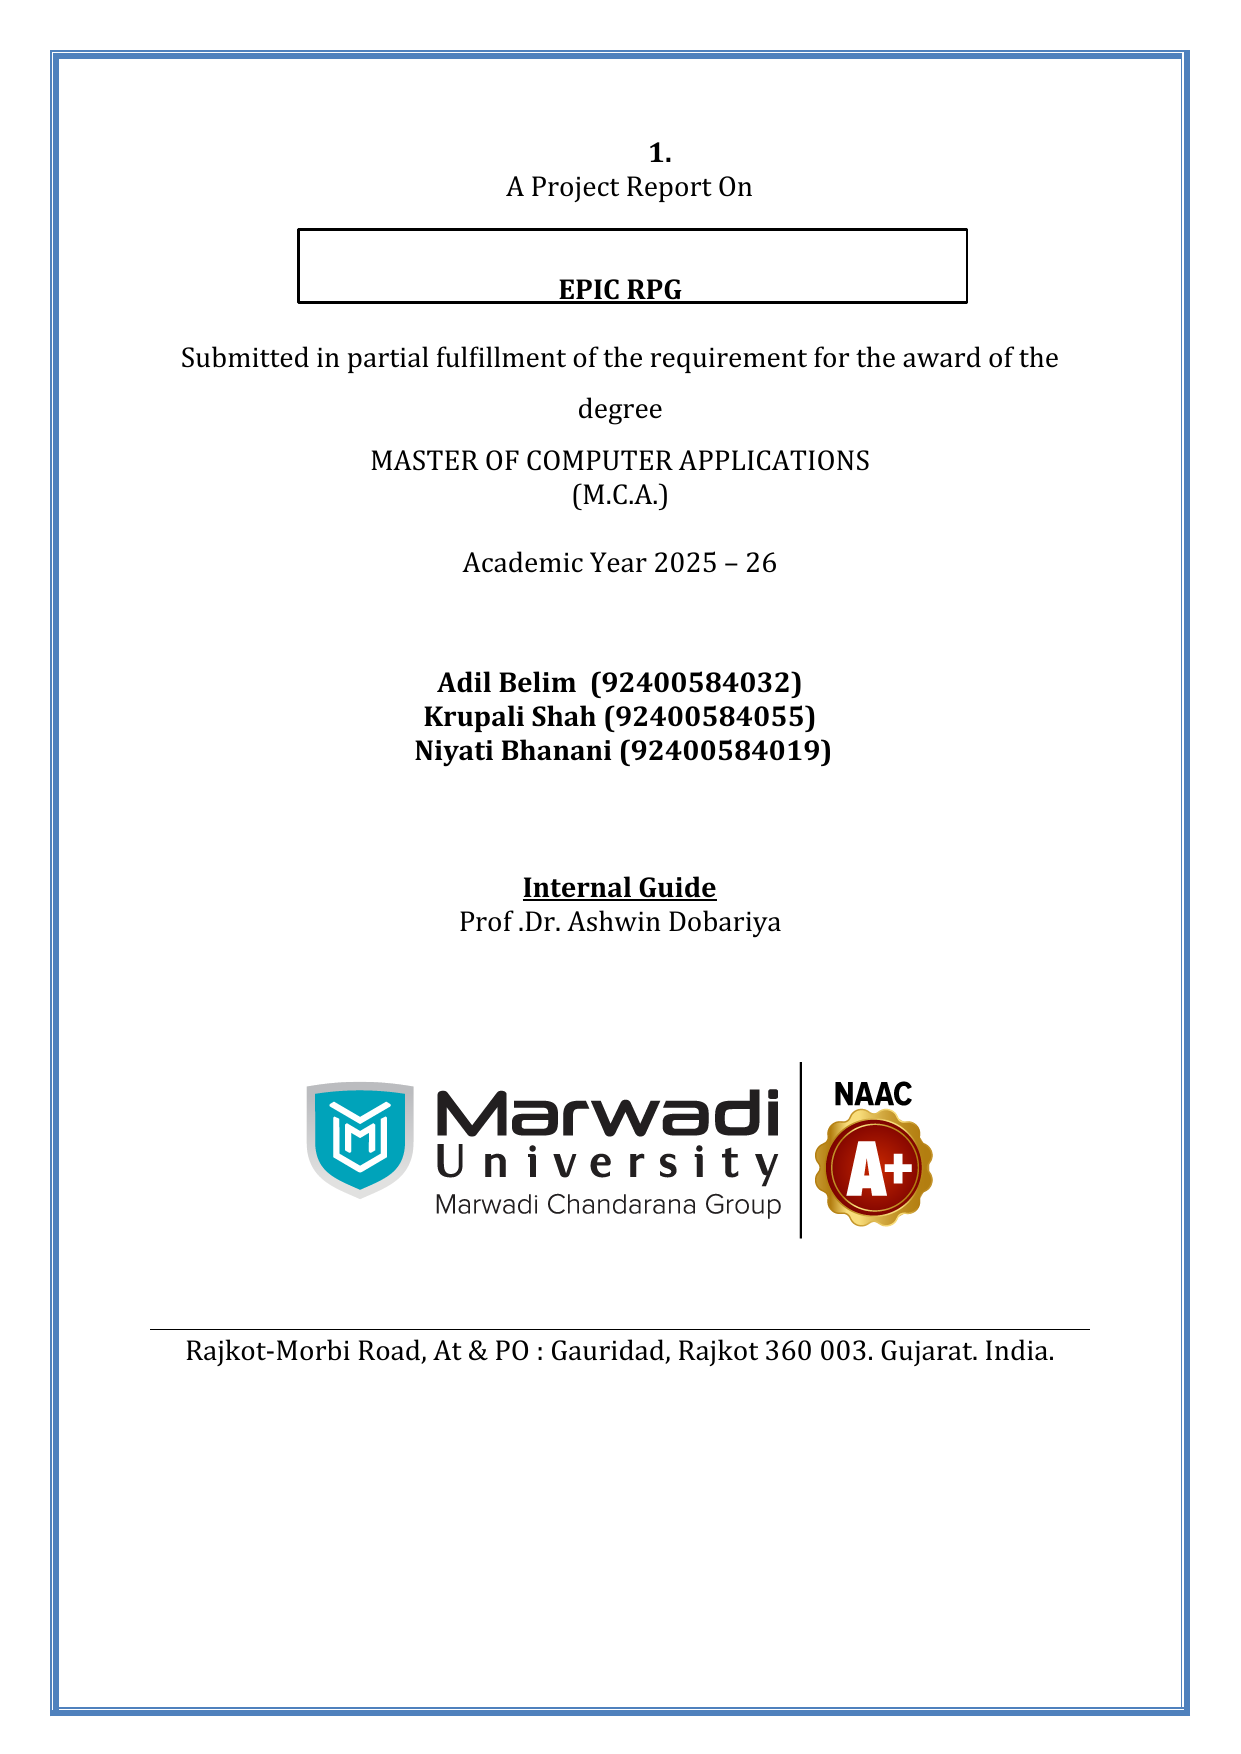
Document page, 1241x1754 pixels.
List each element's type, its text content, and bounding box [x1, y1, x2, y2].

text Submitted in partial fulfillment of the requirement for the award of the degree [150, 340, 1090, 425]
picture [287, 1040, 953, 1261]
text Rajkot-Morbi Road, At & PO : Gauridad, Rajkot 360 003. Gujarat. India. [150, 1330, 1090, 1366]
text Adil Belim (92400584032) [150, 664, 1090, 699]
text MASTER OF COMPUTER APPLICATIONS [150, 442, 1090, 477]
table_header Internal Guide [138, 801, 1101, 904]
text Academic Year 2025 – 26 [150, 545, 1090, 579]
text EPIC RPG [150, 272, 1090, 306]
text A Project Report On [150, 169, 1109, 203]
text (M.C.A.) [150, 477, 1090, 511]
text Niyati Bhanani (92400584019) [150, 733, 1090, 767]
text Krupali Shah (92400584055) [150, 699, 1090, 733]
text Prof .Dr. Ashwin Dobariya [150, 904, 1090, 938]
